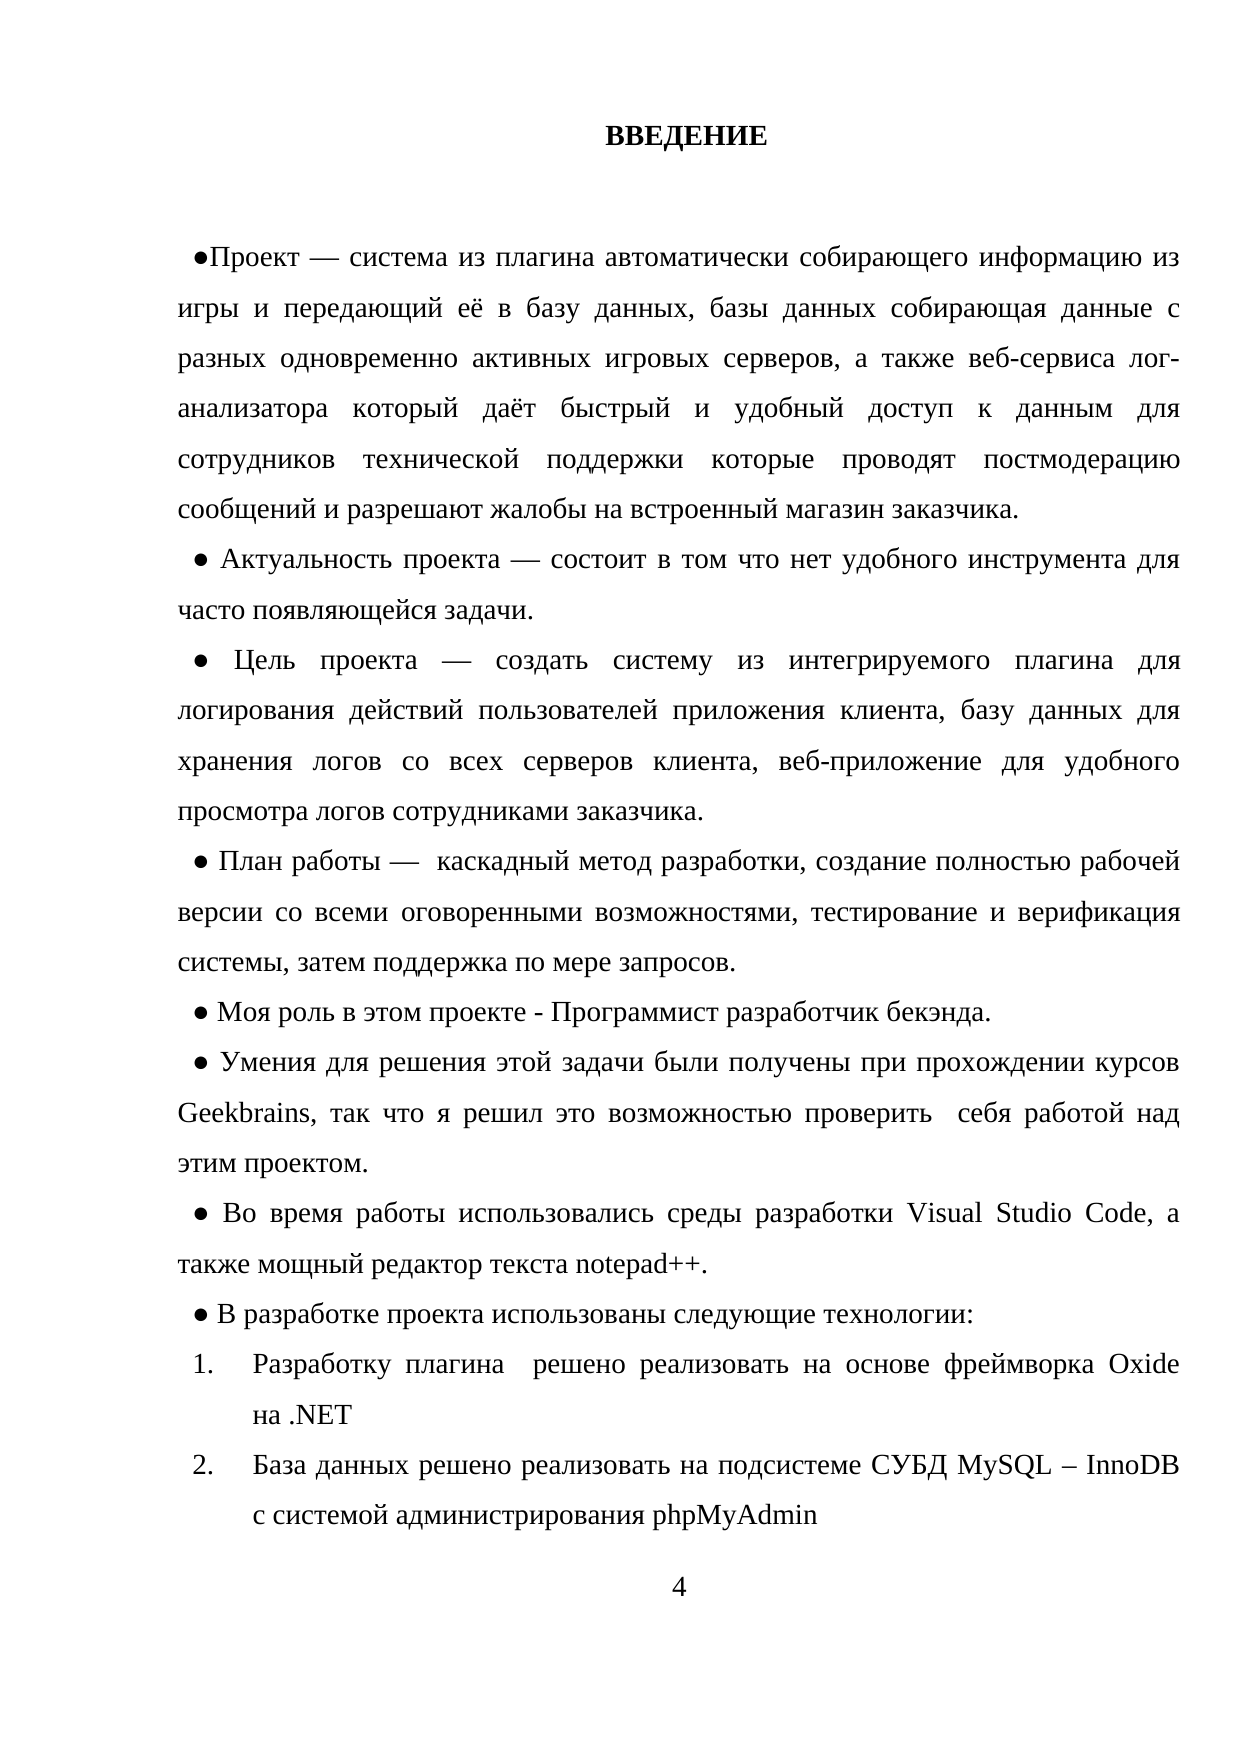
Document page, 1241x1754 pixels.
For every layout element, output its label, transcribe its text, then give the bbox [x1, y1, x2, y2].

text ● Умения для решения этой задачи были получены при прохождении курсов Geekbrains, так что я решил это возможностью проверить себя работой над этим проектом. [177, 1044, 1181, 1179]
text ●Проект — система из плагина автоматически собирающего информацию из игры и передающий её в базу данных, базы данных собирающая данные с разных одновременно активных игровых серверов, а также веб-сервиса лог-анализатора который даёт быстрый и удобный доступ к данным для сотрудников технической поддержки которые проводят постмодерацию сообщений и разрешают жалобы на встроенный магазин заказчика. [177, 239, 1181, 525]
text ● Цель проекта — создать систему из интегрируемого плагина для логирования действий пользователей приложения клиента, базу данных для хранения логов со всех серверов клиента, веб-приложение для удобного просмотра логов сотрудниками заказчика. [177, 642, 1181, 827]
text ● Актуальность проекта — состоит в том что нет удобного инструмента для часто появляющейся задачи. [177, 541, 1181, 625]
text ● Во время работы использовались среды разработки Visual Studio Code, а также мощный редактор текста notepad++. [177, 1196, 1181, 1279]
list База данных решено реализовать на подсистеме СУБД MySQL – InnoDB с системой администрирования phpMyAdmin [192, 1447, 1181, 1531]
list Разработку плагина решено реализовать на основе фреймворка Oxide на .NET [192, 1346, 1181, 1430]
text ВВЕДЕНИЕ [177, 118, 1181, 152]
text ● В разработке проекта использованы следующие технологии: [177, 1296, 1181, 1330]
text ● Моя роль в этом проекте - Программист разработчик бекэнда. [177, 994, 1181, 1028]
text ● План работы — каскадный метод разработки, создание полностью рабочей версии со всеми оговоренными возможностями, тестирование и верификация системы, затем поддержка по мере запросов. [177, 843, 1181, 977]
